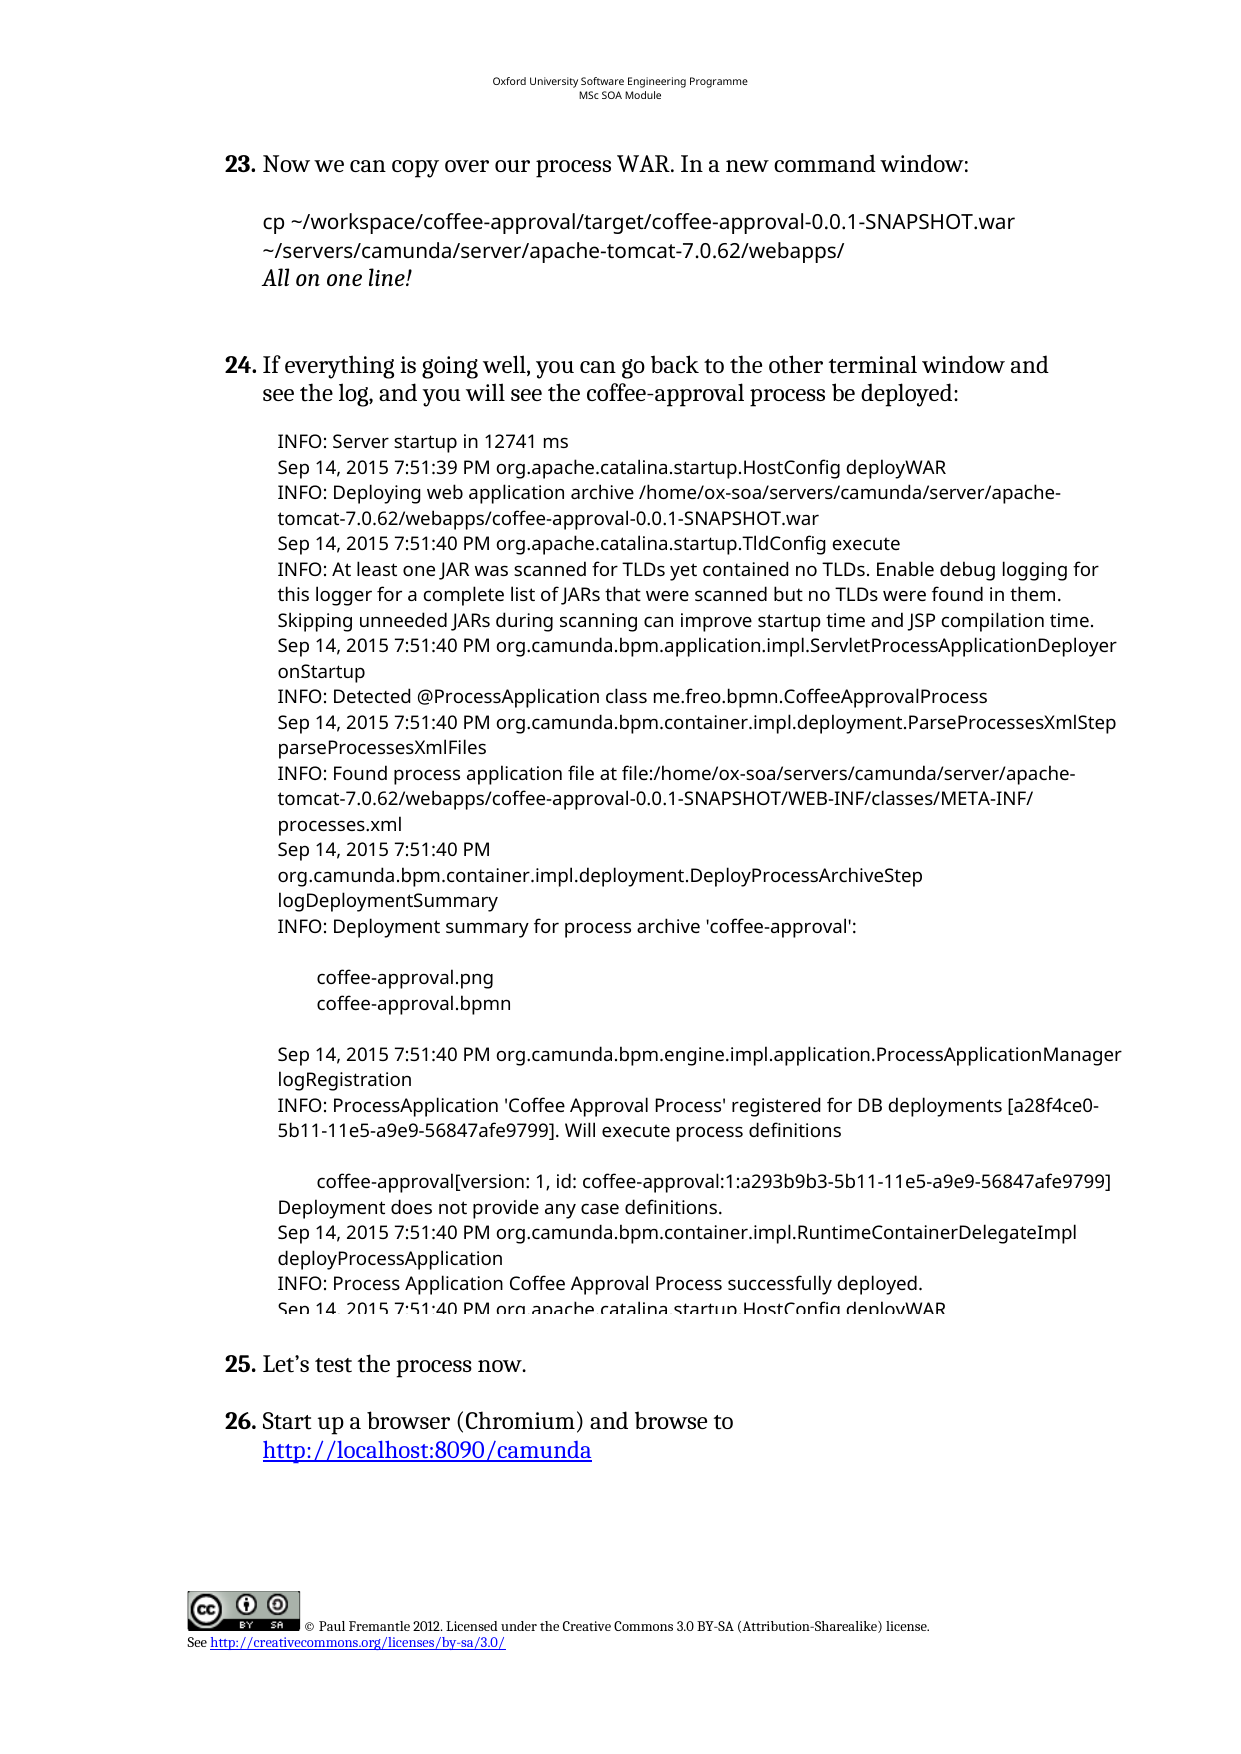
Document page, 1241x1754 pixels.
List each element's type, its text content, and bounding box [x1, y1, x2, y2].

list All on one line! [262, 264, 1053, 351]
list If everything is going well, you can go back to the other terminal window and see the log, and you will see the coffee-approval process be deployed: [225, 351, 1053, 1350]
list Let’s test the process now. [225, 1350, 1053, 1407]
picture [187, 1591, 300, 1631]
list Start up a browser (Chromium) and browse to http://localhost:8090/camunda [225, 1407, 1053, 1493]
list Now we can copy over our process WAR. In a new command window: cp ~/workspace/coffee-approval/target/coffee-approval-0.0.1-SNAPSHOT.war ~/servers/camunda/server/apache-tomcat-7.0.62/webapps/ [225, 150, 1053, 264]
